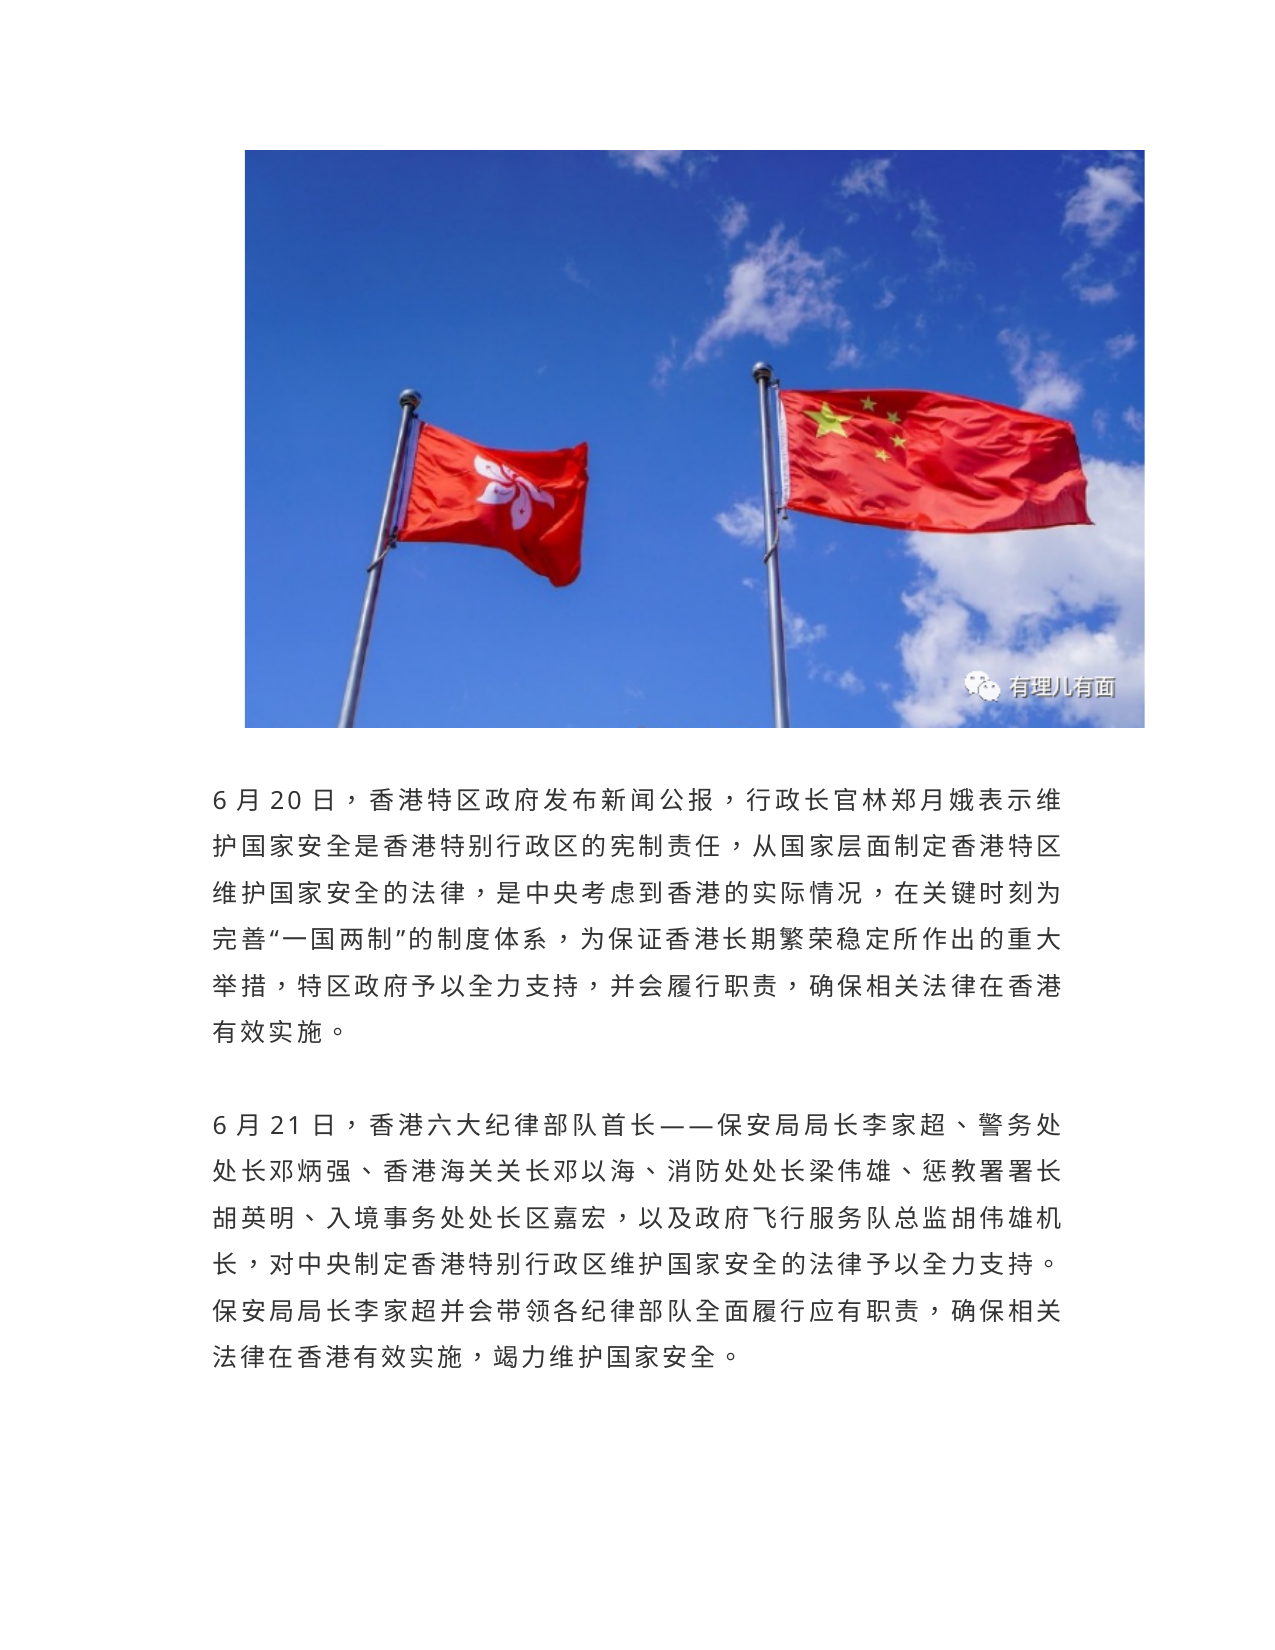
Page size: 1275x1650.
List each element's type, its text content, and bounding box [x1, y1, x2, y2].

text 6月21日，香港六大纪律部队首长——保安局局长李家超、警务处处长邓炳强、香港海关关长邓以海、消防处处长梁伟雄、惩教署署长胡英明、入境事务处处长区嘉宏，以及政府飞行服务队总监胡伟雄机长，对中央制定香港特别行政区维护国家安全的法律予以全力支持。保安局局长李家超并会带领各纪律部队全面履行应有职责，确保相关法律在香港有效实施，竭力维护国家安全。 [212, 1095, 1062, 1374]
picture [244, 150, 1145, 728]
text 6月20日，香港特区政府发布新闻公报，行政长官林郑月娥表示维护国家安全是香港特别行政区的宪制责任，从国家层面制定香港特区维护国家安全的法律，是中央考虑到香港的实际情况，在关键时刻为完善“一国两制”的制度体系，为保证香港长期繁荣稳定所作出的重大举措，特区政府予以全力支持，并会履行职责，确保相关法律在香港有效实施。 [212, 770, 1062, 1049]
